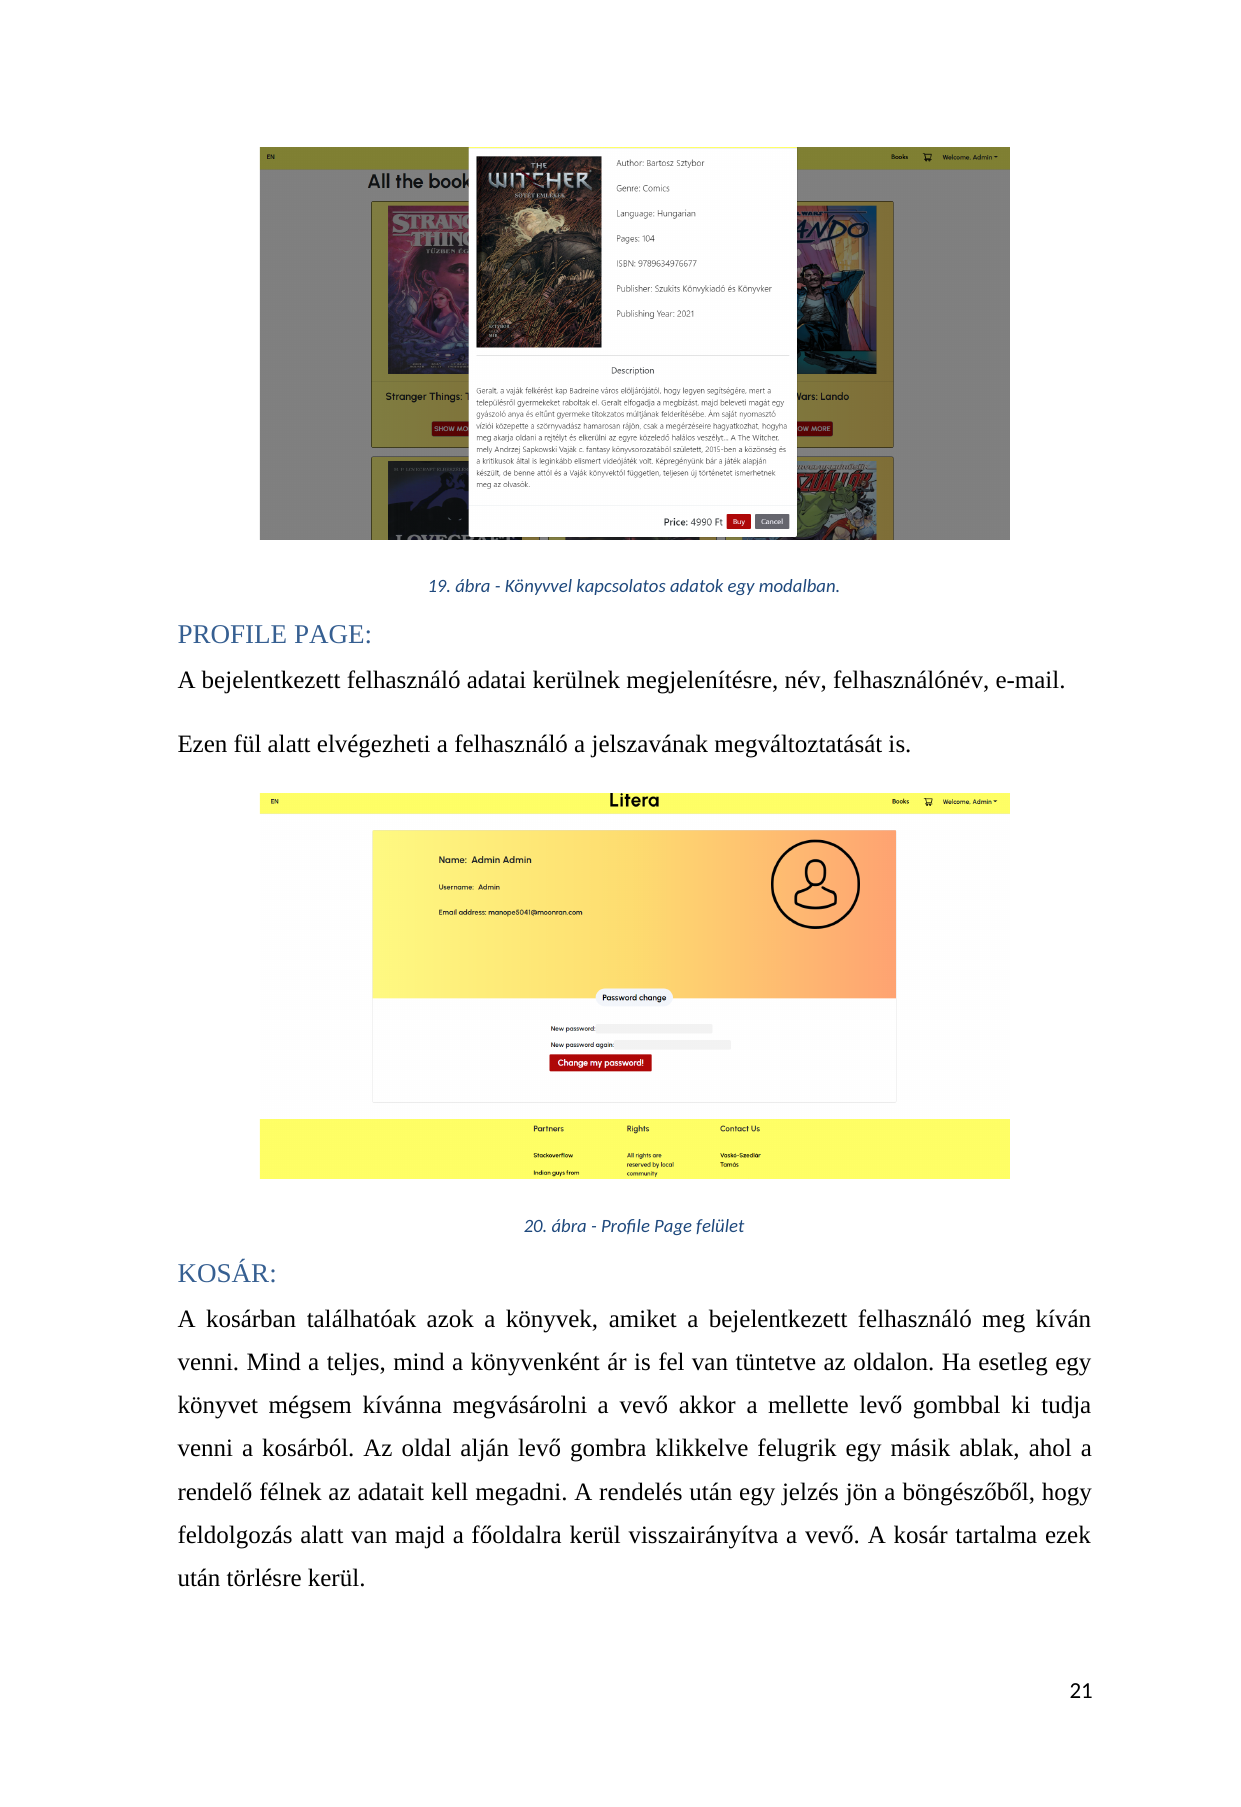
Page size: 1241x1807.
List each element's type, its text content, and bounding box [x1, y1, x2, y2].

picture [259, 147, 1010, 540]
text Ezen fül alatt elvégezheti a felhasználó a jelszavának megváltoztatását is. [177, 729, 1092, 758]
picture [259, 793, 1010, 1179]
subtitle PROFILE PAGE: [177, 618, 1092, 649]
text 20. ábra - Profile Page felület [177, 1214, 1092, 1237]
text 19. ábra - Könyvvel kapcsolatos adatok egy modalban. [177, 575, 1092, 598]
text A bejelentkezett felhasználó adatai kerülnek megjelenítésre, név, felhasználónév, e-mail. [177, 665, 1092, 694]
text A kosárban találhatóak azok a könyvek, amiket a bejelentkezett felhasználó meg kíván venni. Mind a teljes, mind a könyvenként ár is fel van tüntetve az oldalon. Ha esetleg egy könyvet mégsem kívánna megvásárolni a vevő akkor a mellette levő gombbal ki tudja venni a kosárból. Az oldal alján levő gombra klikkelve felugrik egy másik ablak, ahol a rendelő félnek az adatait kell megadni. A rendelés után egy jelzés jön a böngészőből, hogy feldolgozás alatt van majd a főoldalra kerül visszairányítva a vevő. A kosár tartalma ezek után törlésre kerül. [177, 1304, 1092, 1592]
subtitle KOSÁR: [177, 1257, 1092, 1289]
